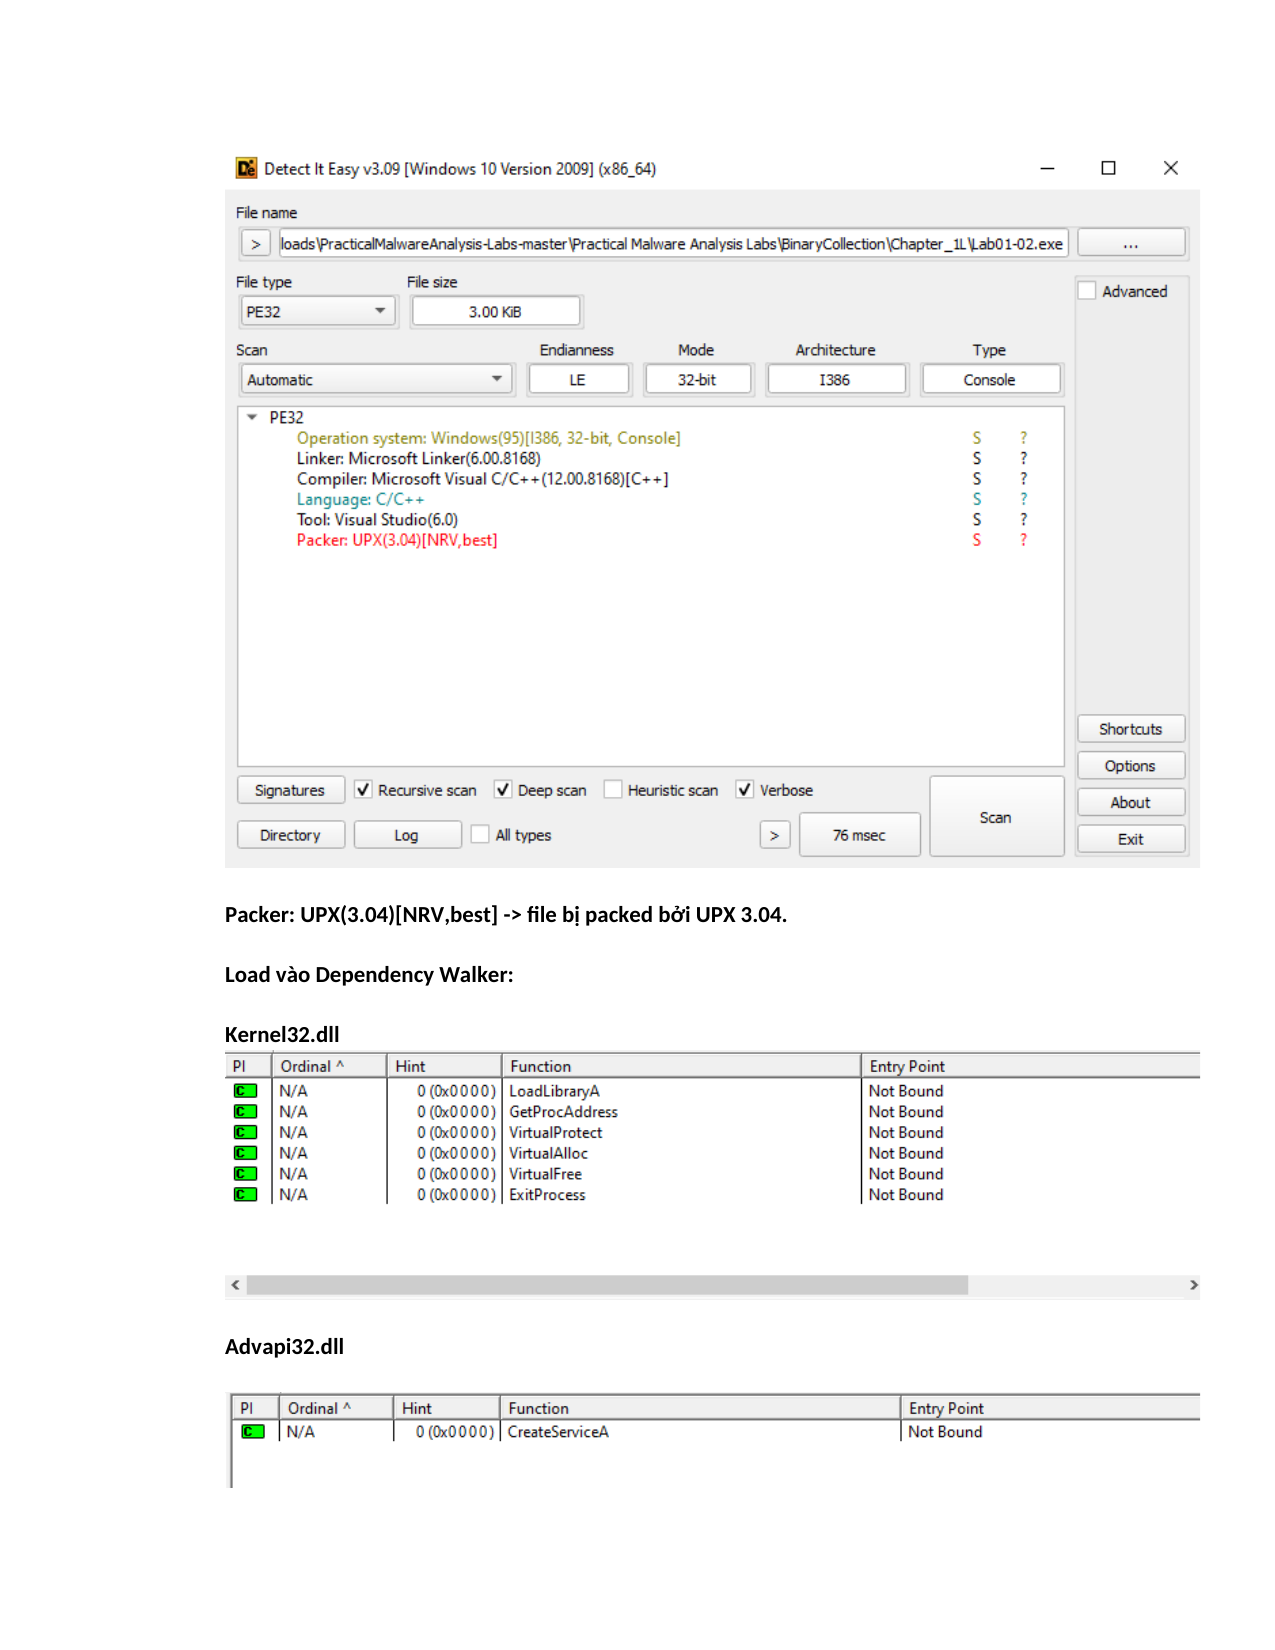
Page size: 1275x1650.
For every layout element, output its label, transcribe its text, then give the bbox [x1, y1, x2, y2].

picture [225, 1050, 1200, 1300]
picture [225, 1392, 1200, 1488]
picture [225, 150, 1200, 868]
list Load vào Dependency Walker: [225, 960, 1125, 988]
list Kernel32.dll [225, 1021, 1125, 1049]
list Advapi32.dll [225, 1332, 1125, 1360]
list Packer: UPX(3.04)[NRV,best] -> file bị packed bởi UPX 3.04. [225, 900, 1125, 928]
